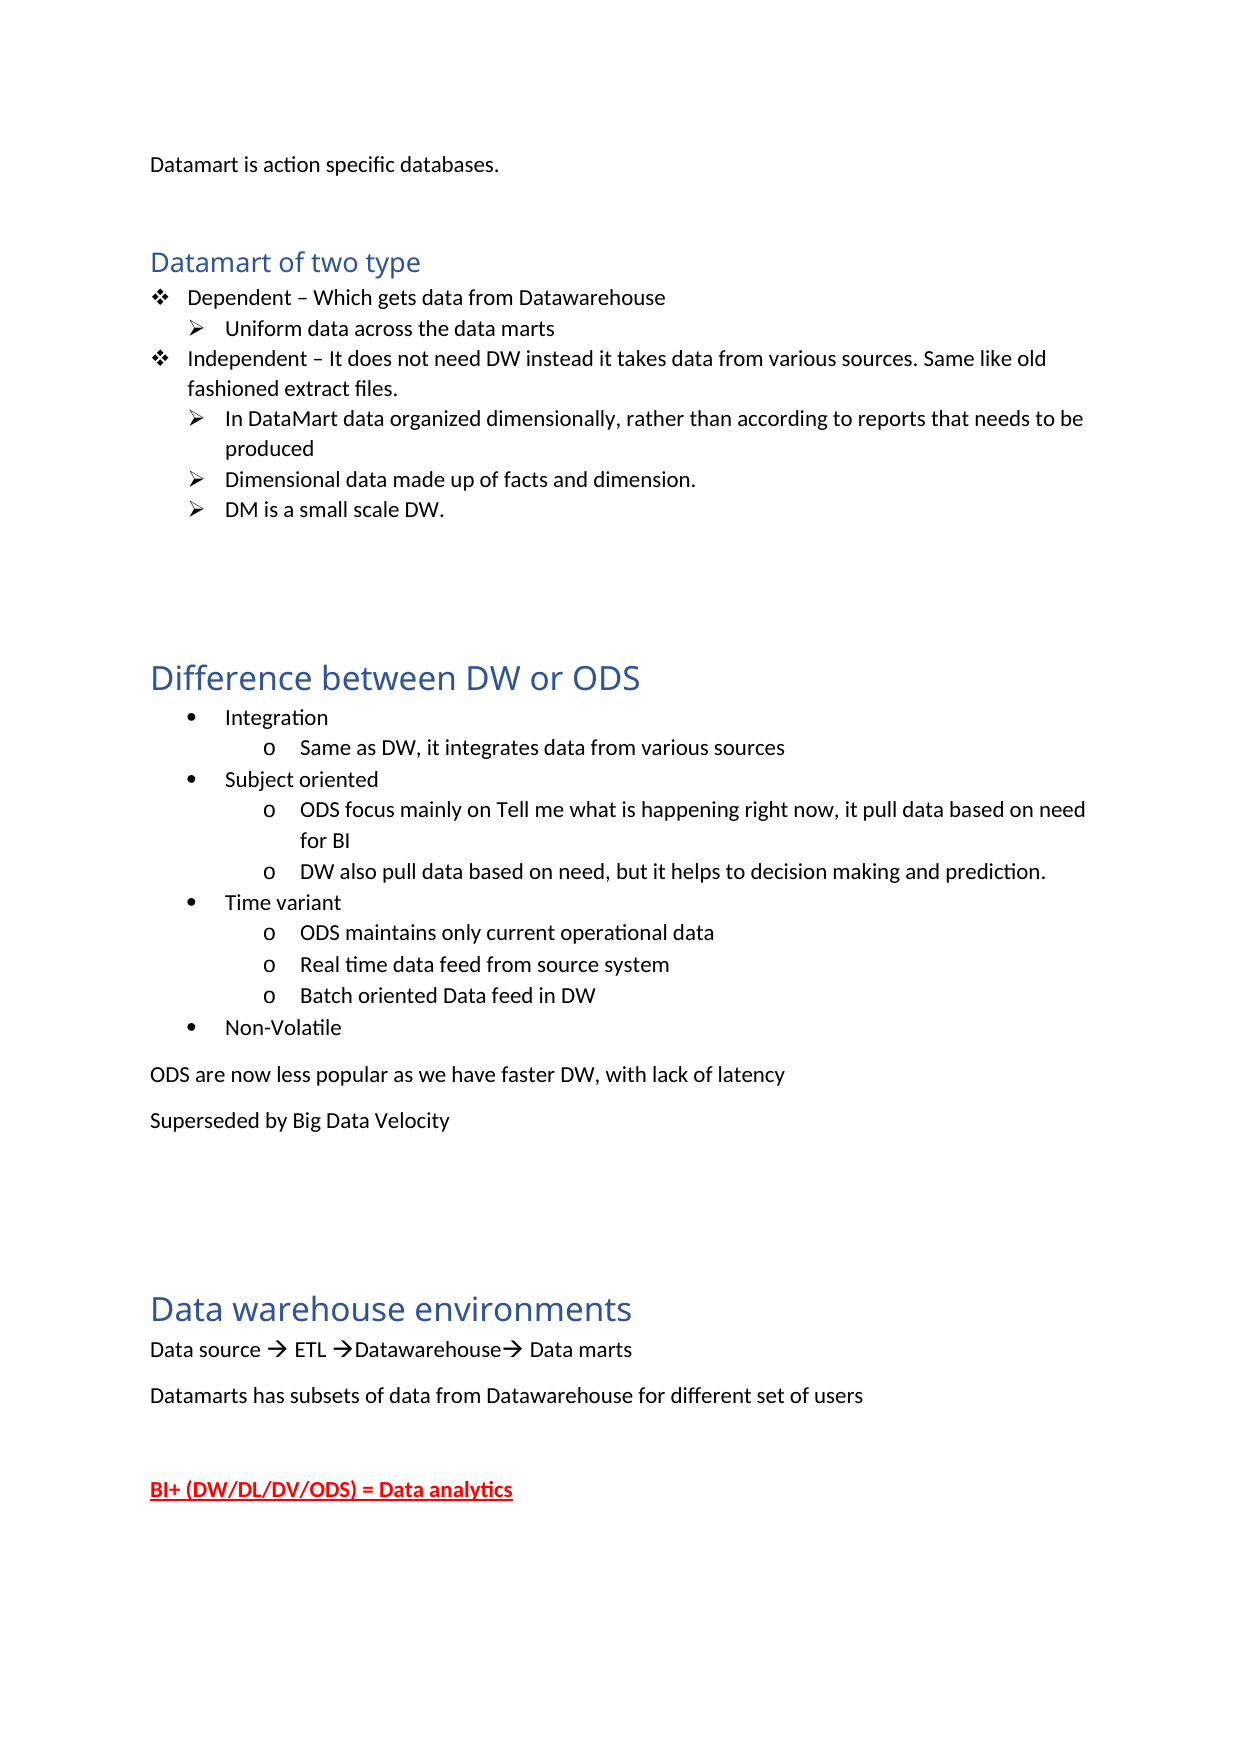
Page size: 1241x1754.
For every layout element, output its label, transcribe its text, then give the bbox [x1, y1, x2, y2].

list ODS focus mainly on Tell me what is happening right now, it pull data based on need for BI [262, 795, 1090, 854]
list Subject oriented [187, 765, 1090, 793]
text Datamarts has subsets of data from Datawarehouse for different set of users [150, 1382, 1090, 1409]
text Datamart is action specific databases. [150, 150, 1090, 178]
list Real time data feed from source system [262, 950, 1090, 979]
text Superseded by Big Data Velocity [150, 1107, 1090, 1134]
list Same as DW, it integrates data from various sources [262, 733, 1090, 763]
text Data source ETL Datawarehouse Data marts [150, 1335, 1090, 1363]
list Integration [187, 703, 1090, 731]
list ODS maintains only current operational data [262, 918, 1090, 948]
list In DataMart data organized dimensionally, rather than according to reports that needs to be produced [187, 404, 1090, 463]
subtitle Data warehouse environments [150, 1286, 1090, 1331]
list Batch oriented Data feed in DW [262, 981, 1090, 1011]
subtitle Datamart of two type [150, 244, 1090, 281]
list DW also pull data based on need, but it helps to decision making and prediction. [262, 857, 1090, 886]
list Uniform data across the data marts [187, 314, 1090, 342]
text ODS are now less popular as we have faster DW, with lack of latency [150, 1060, 1090, 1088]
list Dependent – Which gets data from Datawarehouse [150, 283, 1090, 312]
subtitle Difference between DW or ODS [150, 654, 1090, 700]
list Dimensional data made up of facts and dimension. [187, 465, 1090, 493]
list Time variant [187, 888, 1090, 916]
text BI+ (DW/DL/DV/ODS) = Data analytics [150, 1475, 1090, 1503]
list Non-Volatile [187, 1013, 1090, 1041]
list DM is a small scale DW. [187, 495, 1090, 523]
list Independent – It does not need DW instead it takes data from various sources. Same like old fashioned extract files. [150, 344, 1090, 402]
